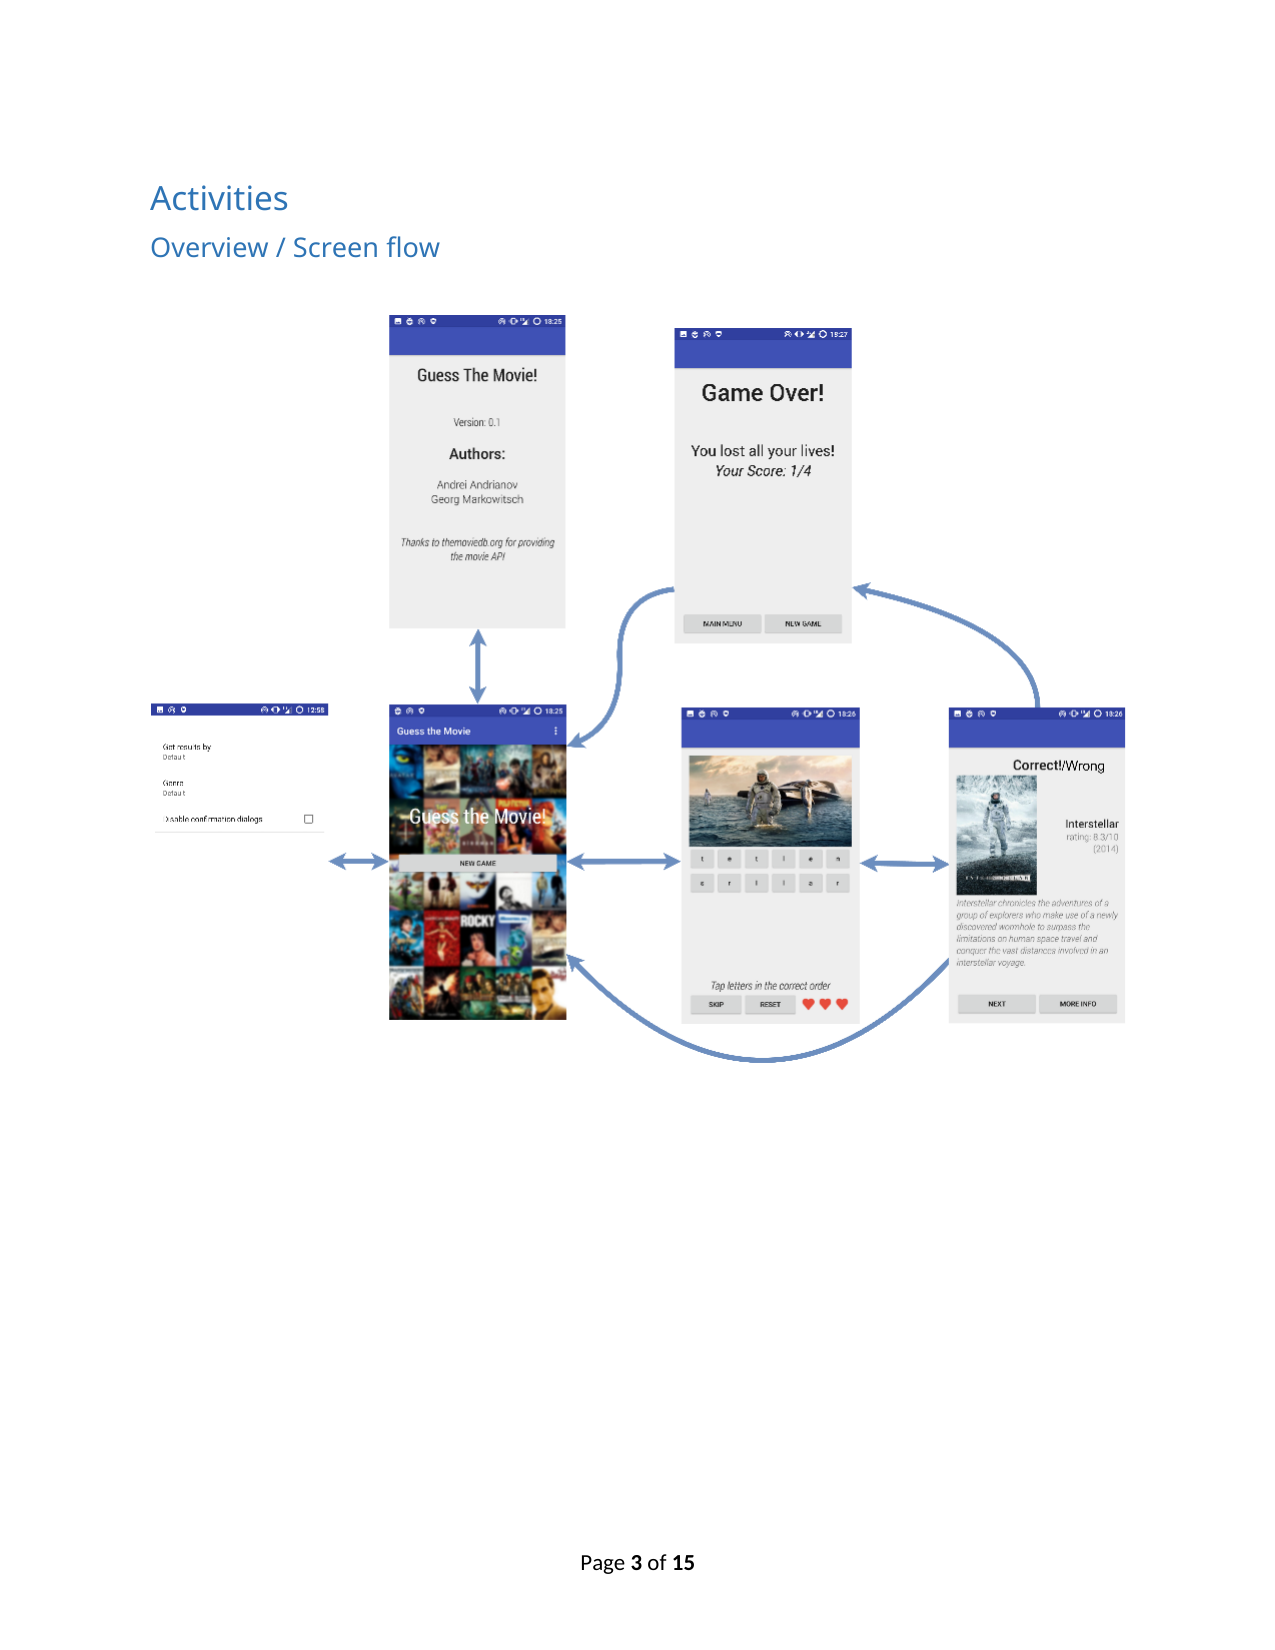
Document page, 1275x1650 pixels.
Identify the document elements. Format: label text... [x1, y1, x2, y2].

subtitle Activities [150, 175, 1125, 220]
subtitle Overview / Screen flow [150, 228, 1125, 265]
picture [150, 314, 1125, 1096]
